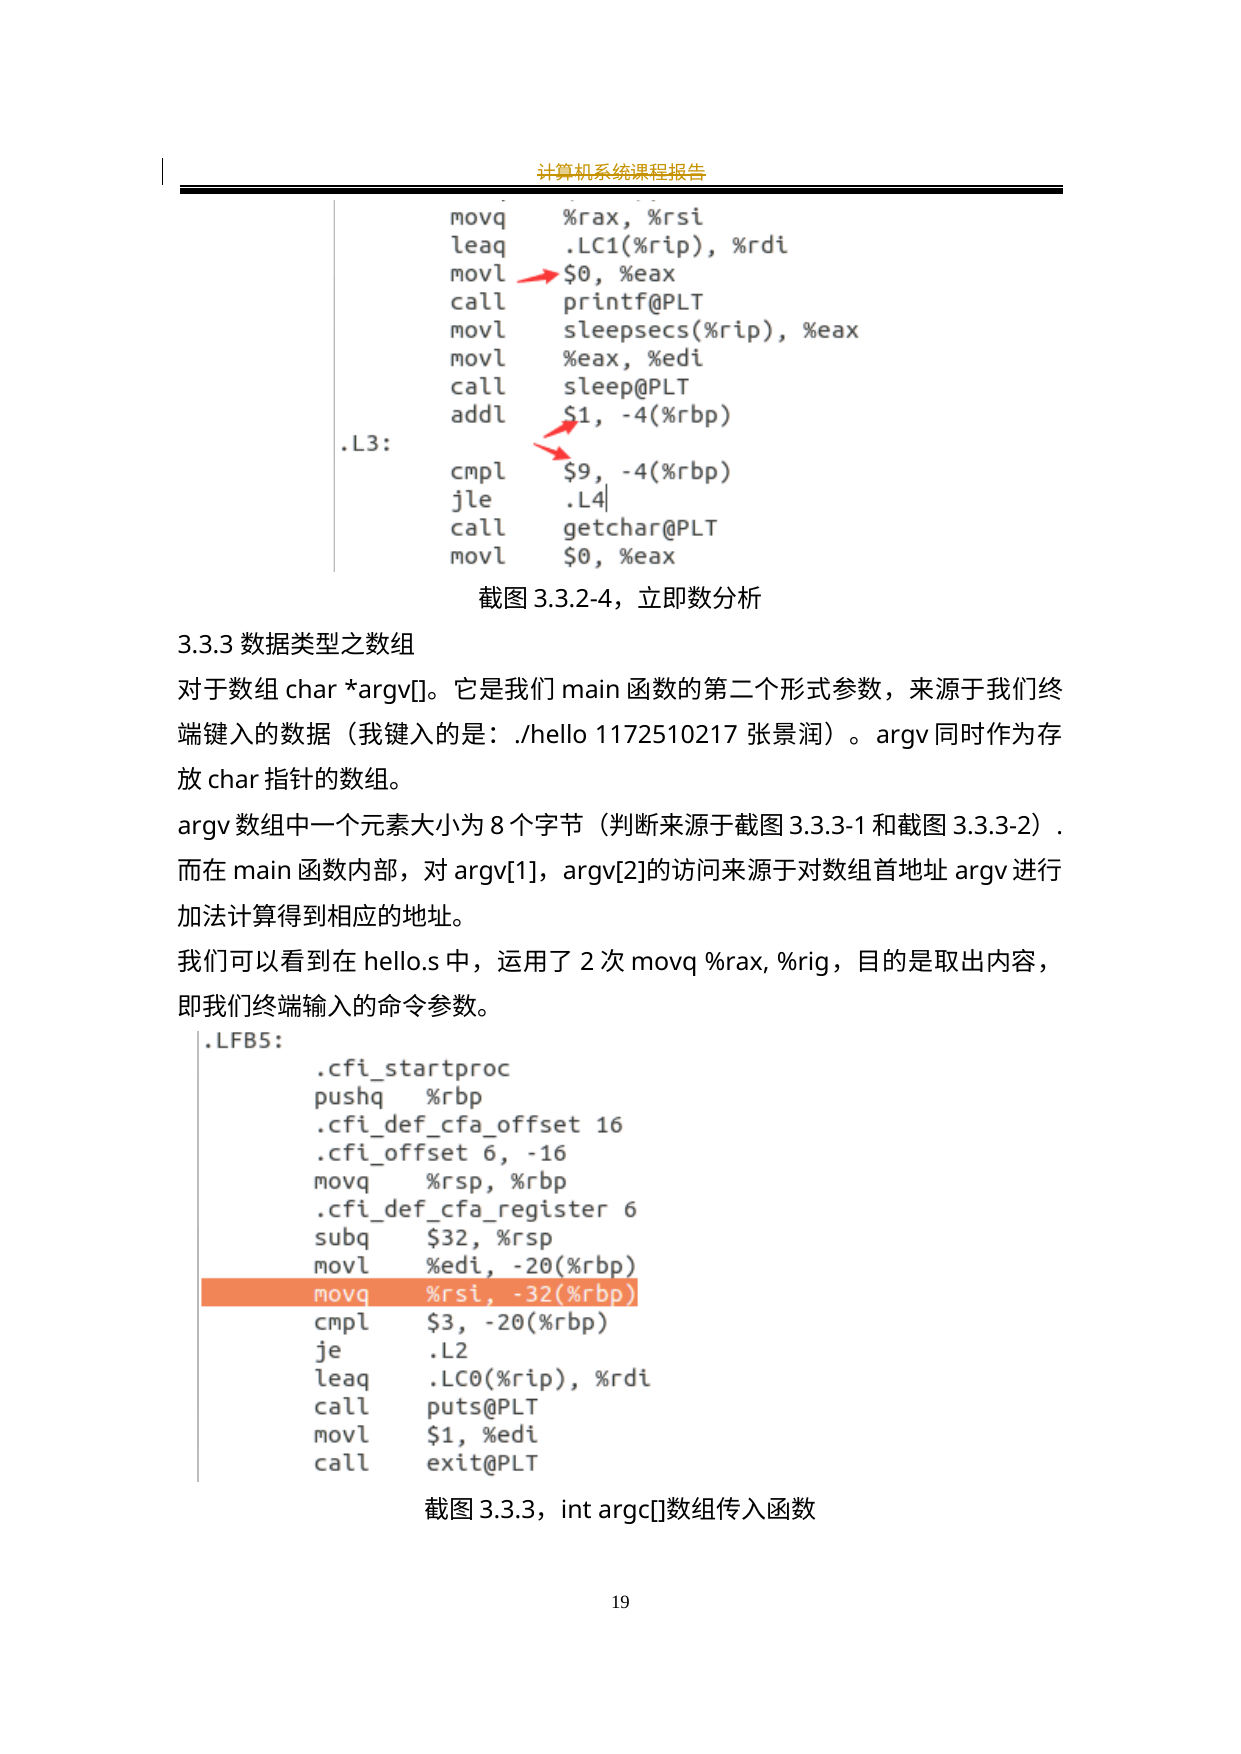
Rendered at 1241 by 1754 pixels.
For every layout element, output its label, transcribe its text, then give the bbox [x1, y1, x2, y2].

text 3.3.3 数据类型之数组 [177, 624, 1063, 660]
text 对于数组char *argv[]。它是我们main函数的第二个形式参数，来源于我们终端键入的数据（我键入的是：./hello 1172510217 张景润）。argv同时作为存放char指针的数组。 [177, 669, 1063, 796]
text 截图3.3.2-4，立即数分析 [177, 579, 1063, 615]
text argv数组中一个元素大小为8个字节（判断来源于截图3.3.3-1和截图3.3.3-2）.而在main函数内部，对argv[1]，argv[2]的访问来源于对数组首地址argv进行加法计算得到相应的地址。 [177, 805, 1063, 932]
text 我们可以看到在hello.s中，运用了2次movq %rax, %rig，目的是取出内容，即我们终端输入的命令参数。 [177, 941, 1063, 1023]
picture [333, 200, 907, 572]
picture [197, 1031, 1043, 1482]
text 截图3.3.3，int argc[]数组传入函数 [177, 1489, 1063, 1525]
